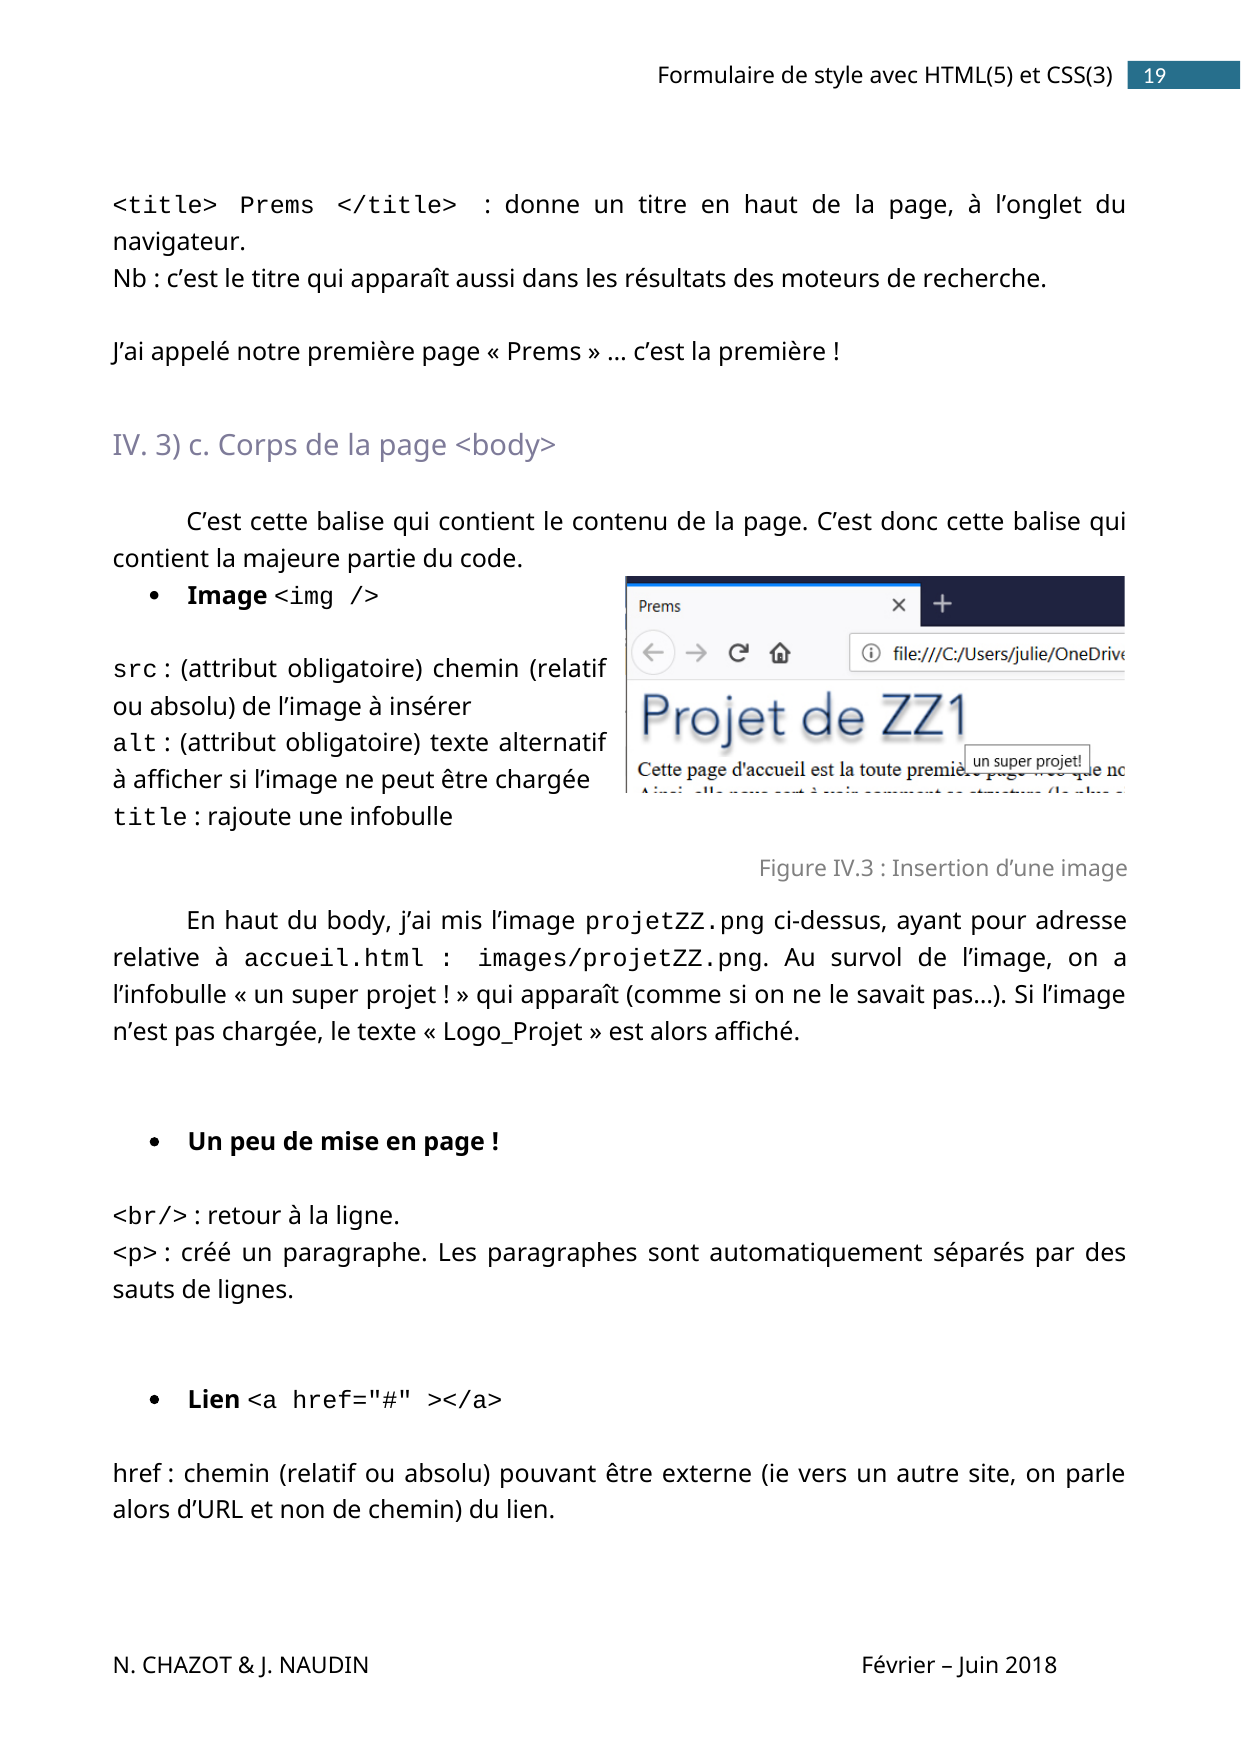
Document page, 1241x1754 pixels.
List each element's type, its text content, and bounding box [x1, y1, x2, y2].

text <title> Prems </title> : donne un titre en haut de la page, à l’onglet du navigateur. [112, 187, 1128, 258]
text <p> : créé un paragraphe. Les paragraphes sont automatiquement séparés par des sauts de lignes. [112, 1234, 1128, 1305]
text J’ai appelé notre première page « Prems » … c’est la première ! [112, 334, 1128, 368]
text En haut du body, j’ai mis l’image projetZZ.png ci-dessus, ayant pour adresse relative à accueil.html : images/projetZZ.png. Au survol de l’image, on a l’infobulle « un super projet ! » qui apparaît (comme si on ne le savait pas…). Si l’image n’est pas chargée, le texte « Logo_Projet » est alors affiché. [112, 903, 1128, 1047]
list Un peu de mise en page ! [150, 1124, 1128, 1158]
text IV. 3) c. Corps de la page <body> [112, 424, 1128, 464]
list Image <img /> [150, 577, 625, 612]
text href : chemin (relatif ou absolu) pouvant être externe (ie vers un autre site, on parle alors d’URL et non de chemin) du lien. [112, 1455, 1128, 1526]
text Figure IV.3 : Insertion d’une image [112, 852, 1128, 883]
text C’est cette balise qui contient le contenu de la page. C’est donc cette balise qui contient la majeure partie du code. [112, 504, 1128, 575]
text <br/> : retour à la ligne. [112, 1197, 1128, 1232]
text Nb : c’est le titre qui apparaît aussi dans les résultats des moteurs de recherche. [112, 261, 1128, 294]
text title : rajoute une infobulle [112, 799, 1128, 833]
text src : (attribut obligatoire) chemin (relatif ou absolu) de l’image à insérer [112, 651, 625, 722]
picture [625, 576, 1125, 793]
text alt : (attribut obligatoire) texte alternatif à afficher si l’image ne peut être chargée [112, 725, 1128, 796]
list Lien <a href="#" ></a> [150, 1382, 1128, 1416]
